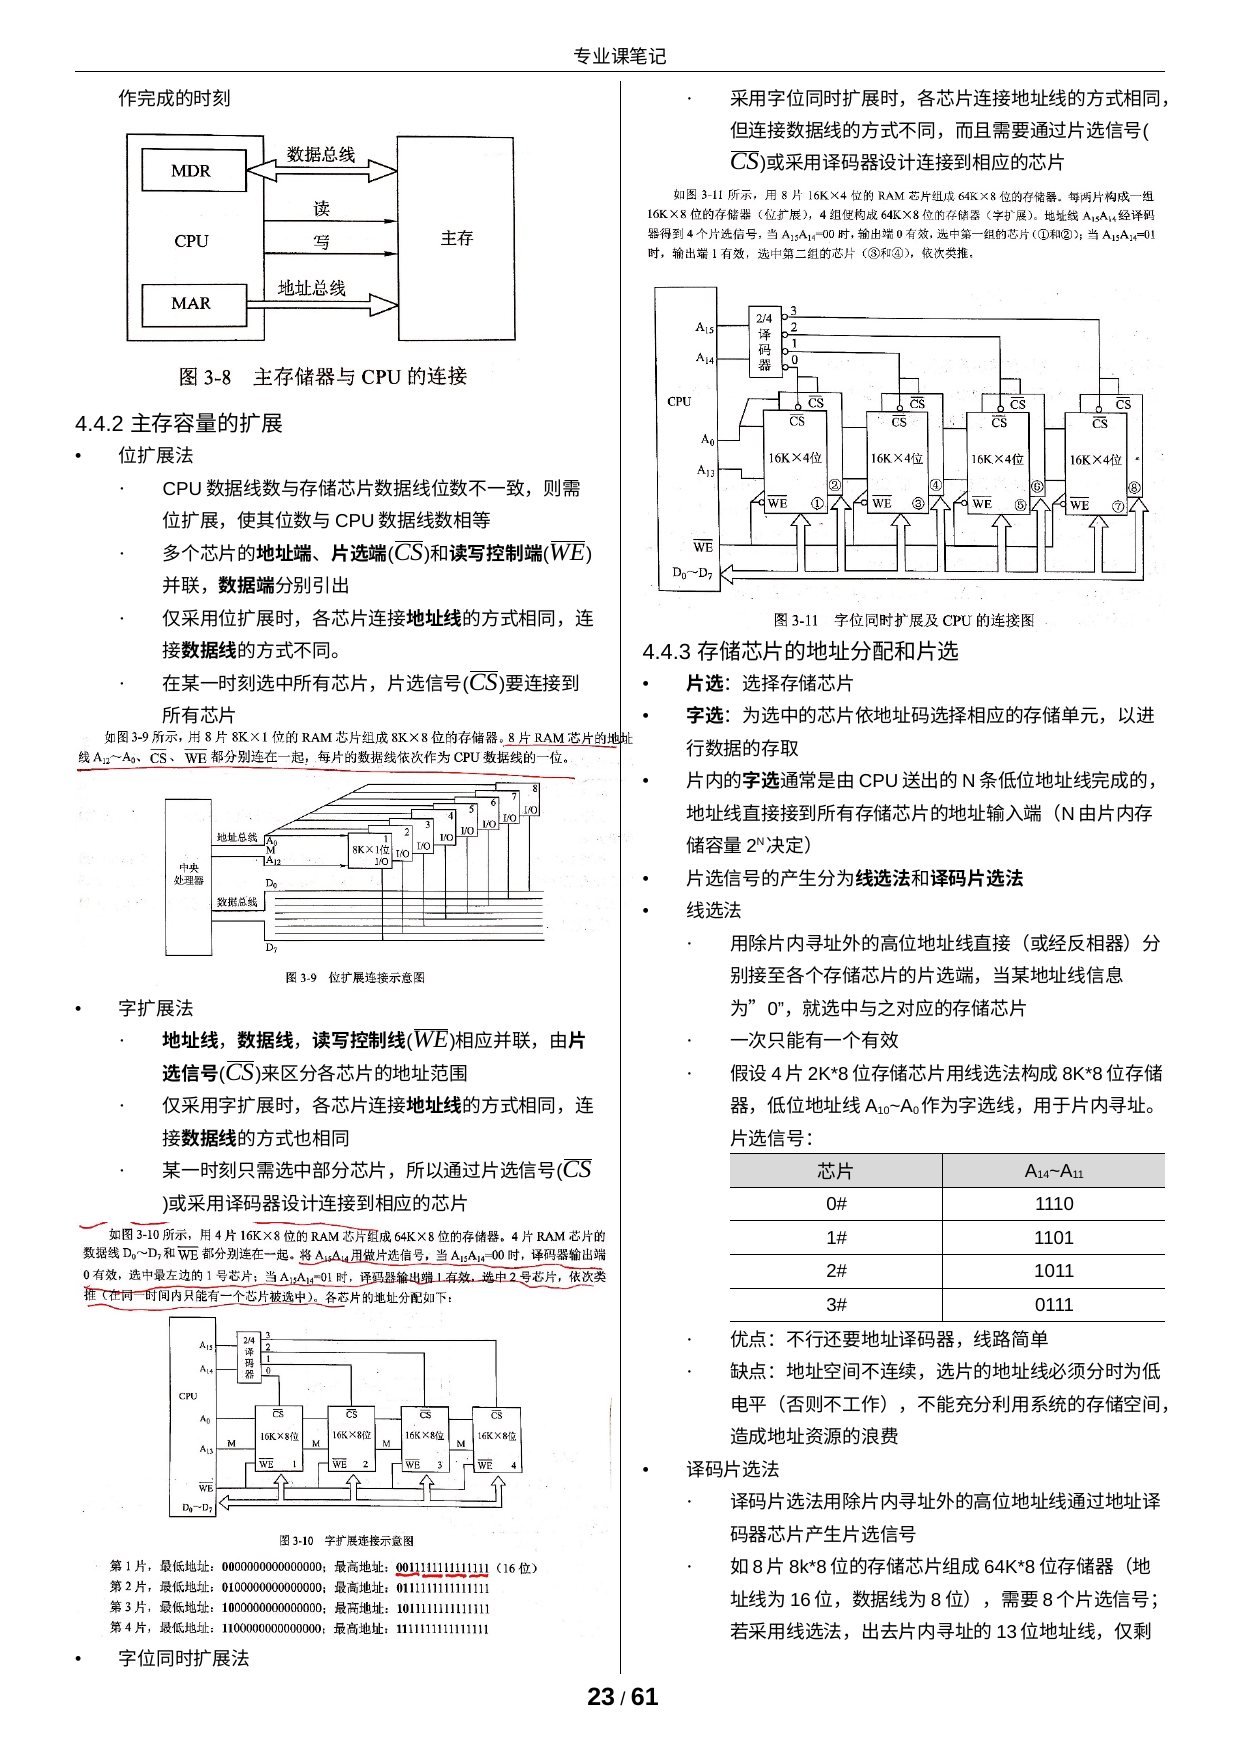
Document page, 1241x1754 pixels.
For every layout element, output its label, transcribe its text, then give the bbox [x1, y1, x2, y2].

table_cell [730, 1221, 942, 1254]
list 假设4片2K*8位存储芯片用线选法构成8K*8位存储器，低位地址线A10~A0作为字选线，用于片内寻址。片选信号： [686, 1056, 1165, 1153]
list 某一时刻只需选中部分芯片，所以通过片选信号()或采用译码器设计连接到相应的芯片 [119, 1153, 598, 1218]
list 缺点：地址空间不连续，选片的地址线必须分时为低电平（否则不工作），不能充分利用系统的存储空间，造成地址资源的浪费 [686, 1354, 1165, 1452]
list 用除片内寻址外的高位地址线直接（或经反相器）分别接至各个存储芯片的片选端，当某地址线信息为”0”，就选中与之对应的存储芯片 [686, 926, 1165, 1023]
picture [642, 187, 1166, 267]
text 片选信号的产生分为线选法和译码片选法 [642, 861, 1165, 893]
list 在某一时刻选中所有芯片，片选信号()要连接到所有芯片 [119, 666, 598, 731]
text 位扩展法 [75, 438, 598, 471]
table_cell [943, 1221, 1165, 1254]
picture [75, 1222, 612, 1637]
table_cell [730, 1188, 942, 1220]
list 采用字位同时扩展时，各芯片连接地址线的方式相同，但连接数据线的方式不同，而且需要通过片选信号()或采用译码器设计连接到相应的芯片 [686, 81, 1165, 178]
picture [621, 731, 635, 990]
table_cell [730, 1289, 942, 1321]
subtitle 主存容量的扩展 [75, 406, 598, 438]
text 字扩展法 [75, 991, 598, 1023]
subtitle 存储芯片的地址分配和片选 [642, 633, 1165, 666]
list 仅采用位扩展时，各芯片连接地址线的方式相同，连接数据线的方式不同。 [119, 601, 598, 666]
list 优点：不行还要地址译码器，线路简单 [686, 1322, 1165, 1354]
list 仅采用字扩展时，各芯片连接地址线的方式相同，连接数据线的方式也相同 [119, 1088, 598, 1153]
picture [118, 127, 531, 392]
text 线选法 [642, 893, 1165, 926]
list CPU数据线数与存储芯片数据线位数不一致，则需位扩展，使其位数与CPU数据线数相等 [119, 471, 598, 536]
text 字选：为选中的芯片依地址码选择相应的存储单元，以进行数据的存取 [642, 698, 1165, 763]
text 片内的字选通常是由CPU送出的N条低位地址线完成的，地址线直接接到所有存储芯片的地址输入端（N由片内存储容量2N决定） [642, 763, 1165, 861]
picture [75, 731, 620, 990]
picture [642, 277, 1166, 632]
text 片选：选择存储芯片 [642, 666, 1165, 698]
list 地址线，数据线，读写控制线()相应并联，由片选信号()来区分各芯片的地址范围 [119, 1023, 598, 1088]
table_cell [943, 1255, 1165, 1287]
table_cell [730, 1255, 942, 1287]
list 多个芯片的地址端、片选端()和读写控制端()并联，数据端分别引出 [119, 536, 598, 601]
list 一次只能有一个有效 [686, 1023, 1165, 1056]
list 译码片选法用除片内寻址外的高位地址线通过地址译码器芯片产生片选信号 [686, 1484, 1165, 1549]
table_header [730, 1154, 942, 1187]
text 译码片选法 [642, 1452, 1165, 1484]
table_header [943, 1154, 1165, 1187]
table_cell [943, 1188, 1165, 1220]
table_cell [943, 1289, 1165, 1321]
text 字位同时扩展法 [75, 1641, 598, 1673]
